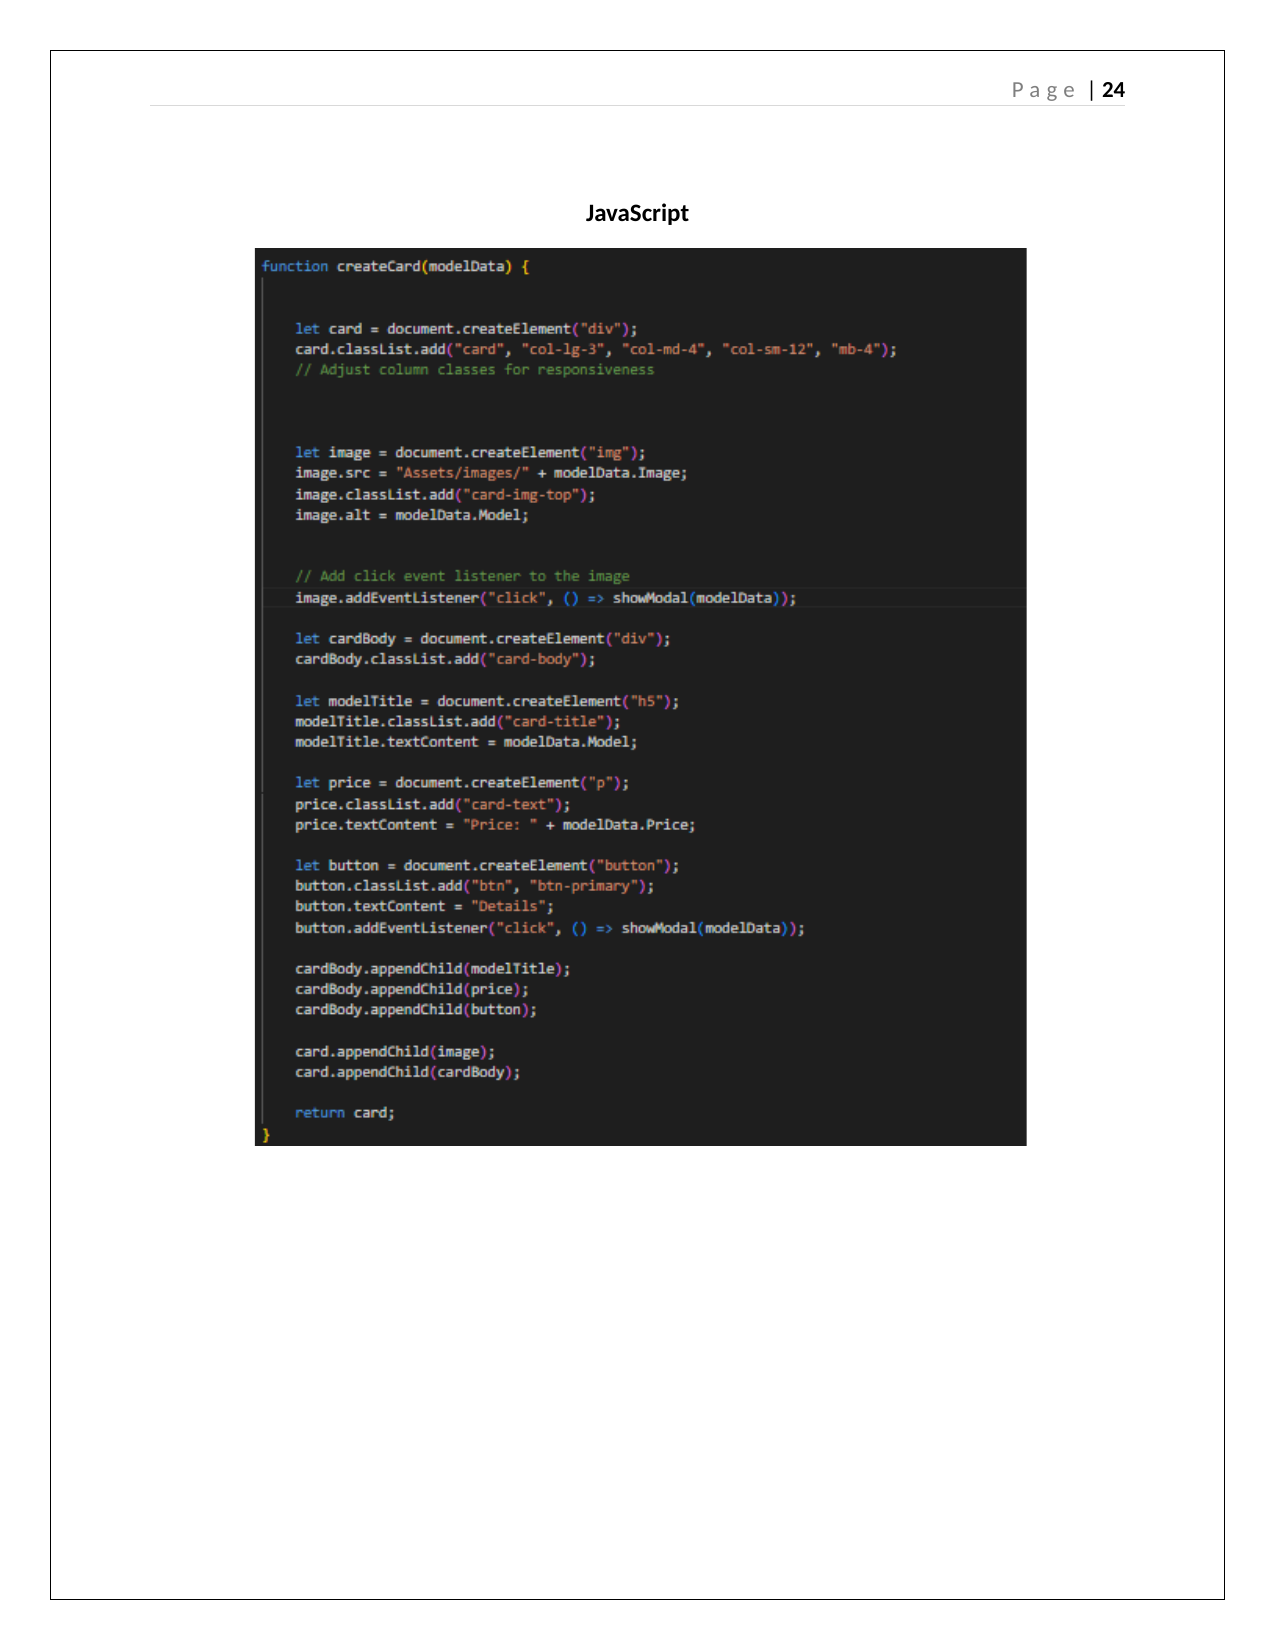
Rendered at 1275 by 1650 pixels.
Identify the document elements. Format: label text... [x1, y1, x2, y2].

text JavaScript [150, 197, 1125, 227]
picture [254, 248, 1027, 1146]
